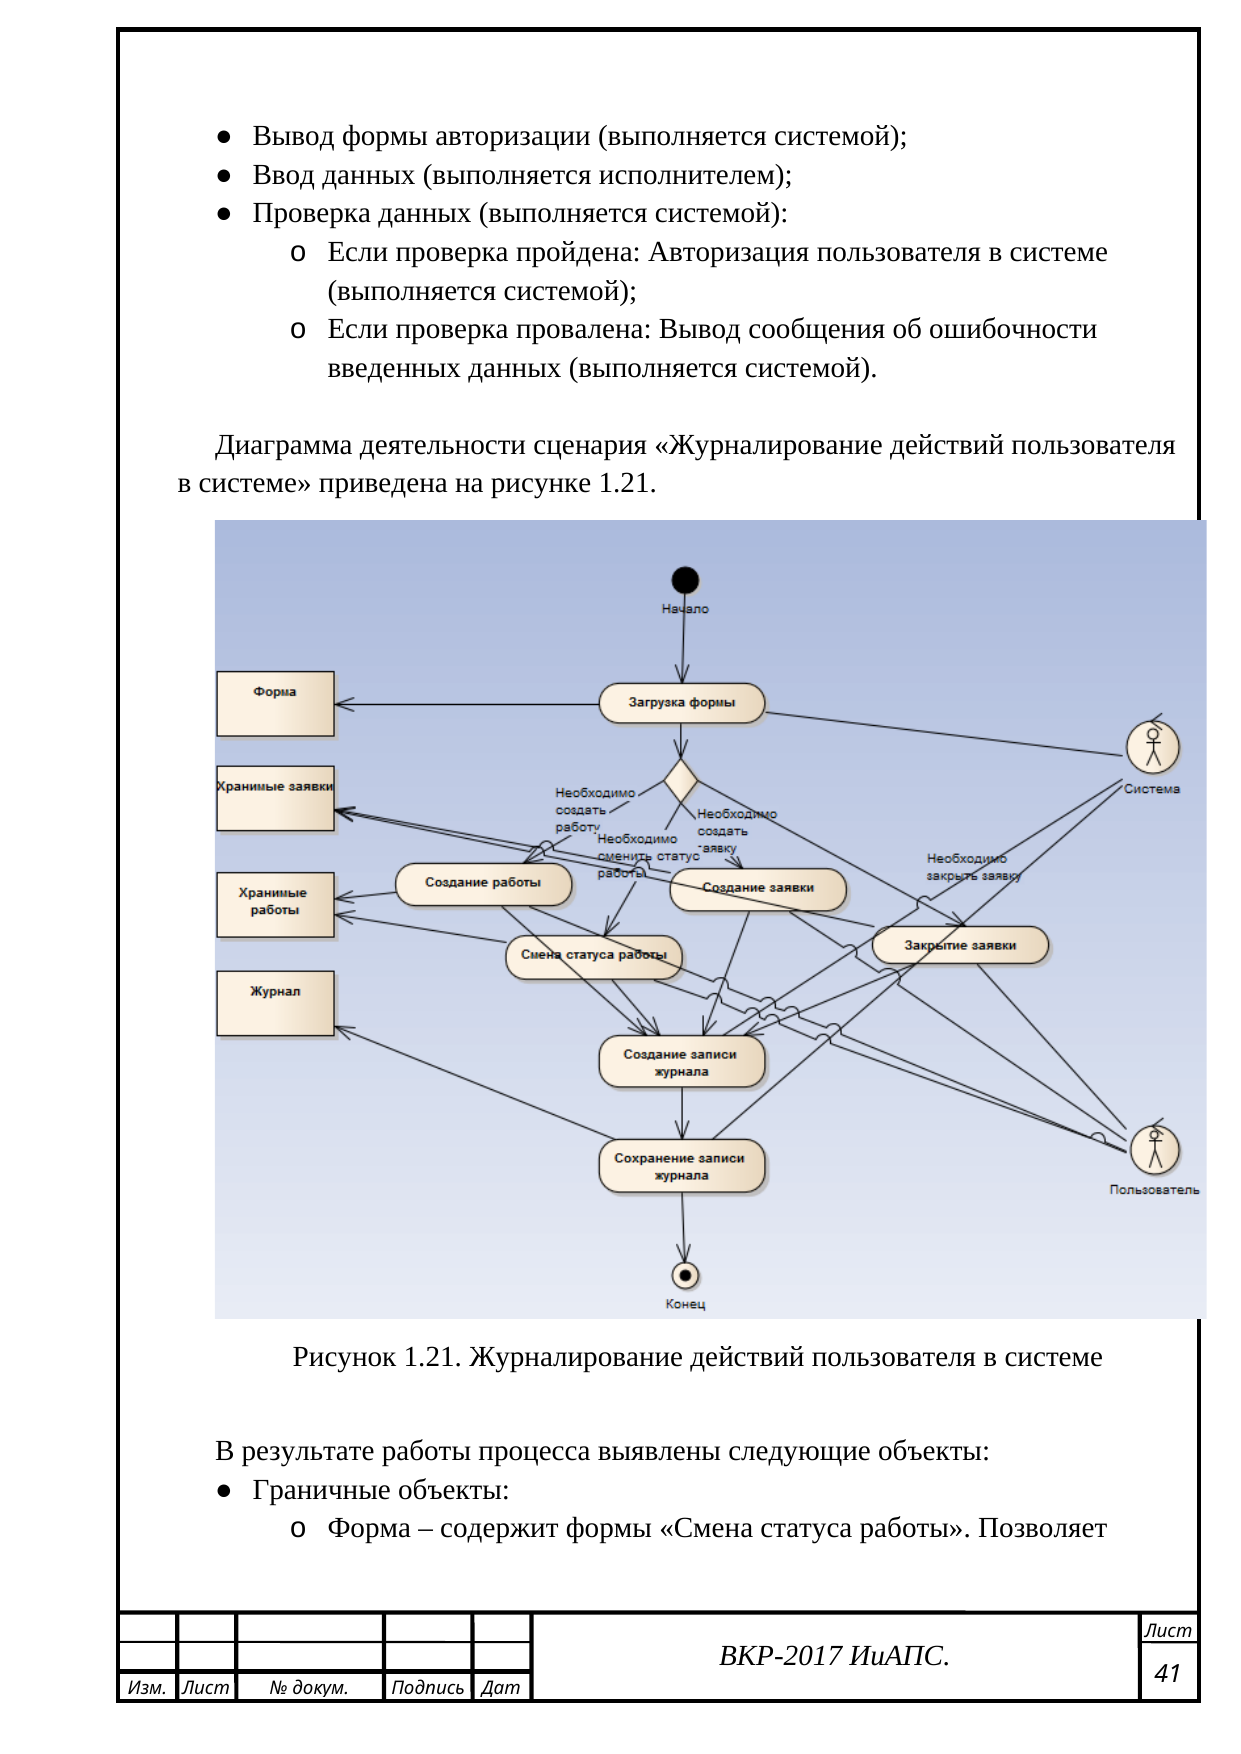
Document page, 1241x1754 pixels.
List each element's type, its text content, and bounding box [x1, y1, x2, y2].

text В результате работы процесса выявлены следующие объекты: [215, 1433, 1181, 1467]
list Вывод формы авторизации (выполняется системой); [215, 118, 1181, 152]
list Граничные объекты: [215, 1472, 1181, 1505]
picture [214, 520, 1207, 1319]
text Диаграмма деятельности сценария «Журналирование действий пользователя в системе» приведена на рисунке 1.21. [177, 427, 1181, 499]
list Если проверка пройдена: Авторизация пользователя в системе (выполняется системой); [290, 234, 1181, 306]
list Если проверка провалена: Вывод сообщения об ошибочности введенных данных (выполняется системой). [290, 311, 1181, 383]
text Рисунок 1.21. Журналирование действий пользователя в системе [215, 1339, 1181, 1373]
list Ввод данных (выполняется исполнителем); [215, 157, 1181, 190]
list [290, 1510, 1181, 1544]
list Проверка данных (выполняется системой): [215, 195, 1181, 229]
